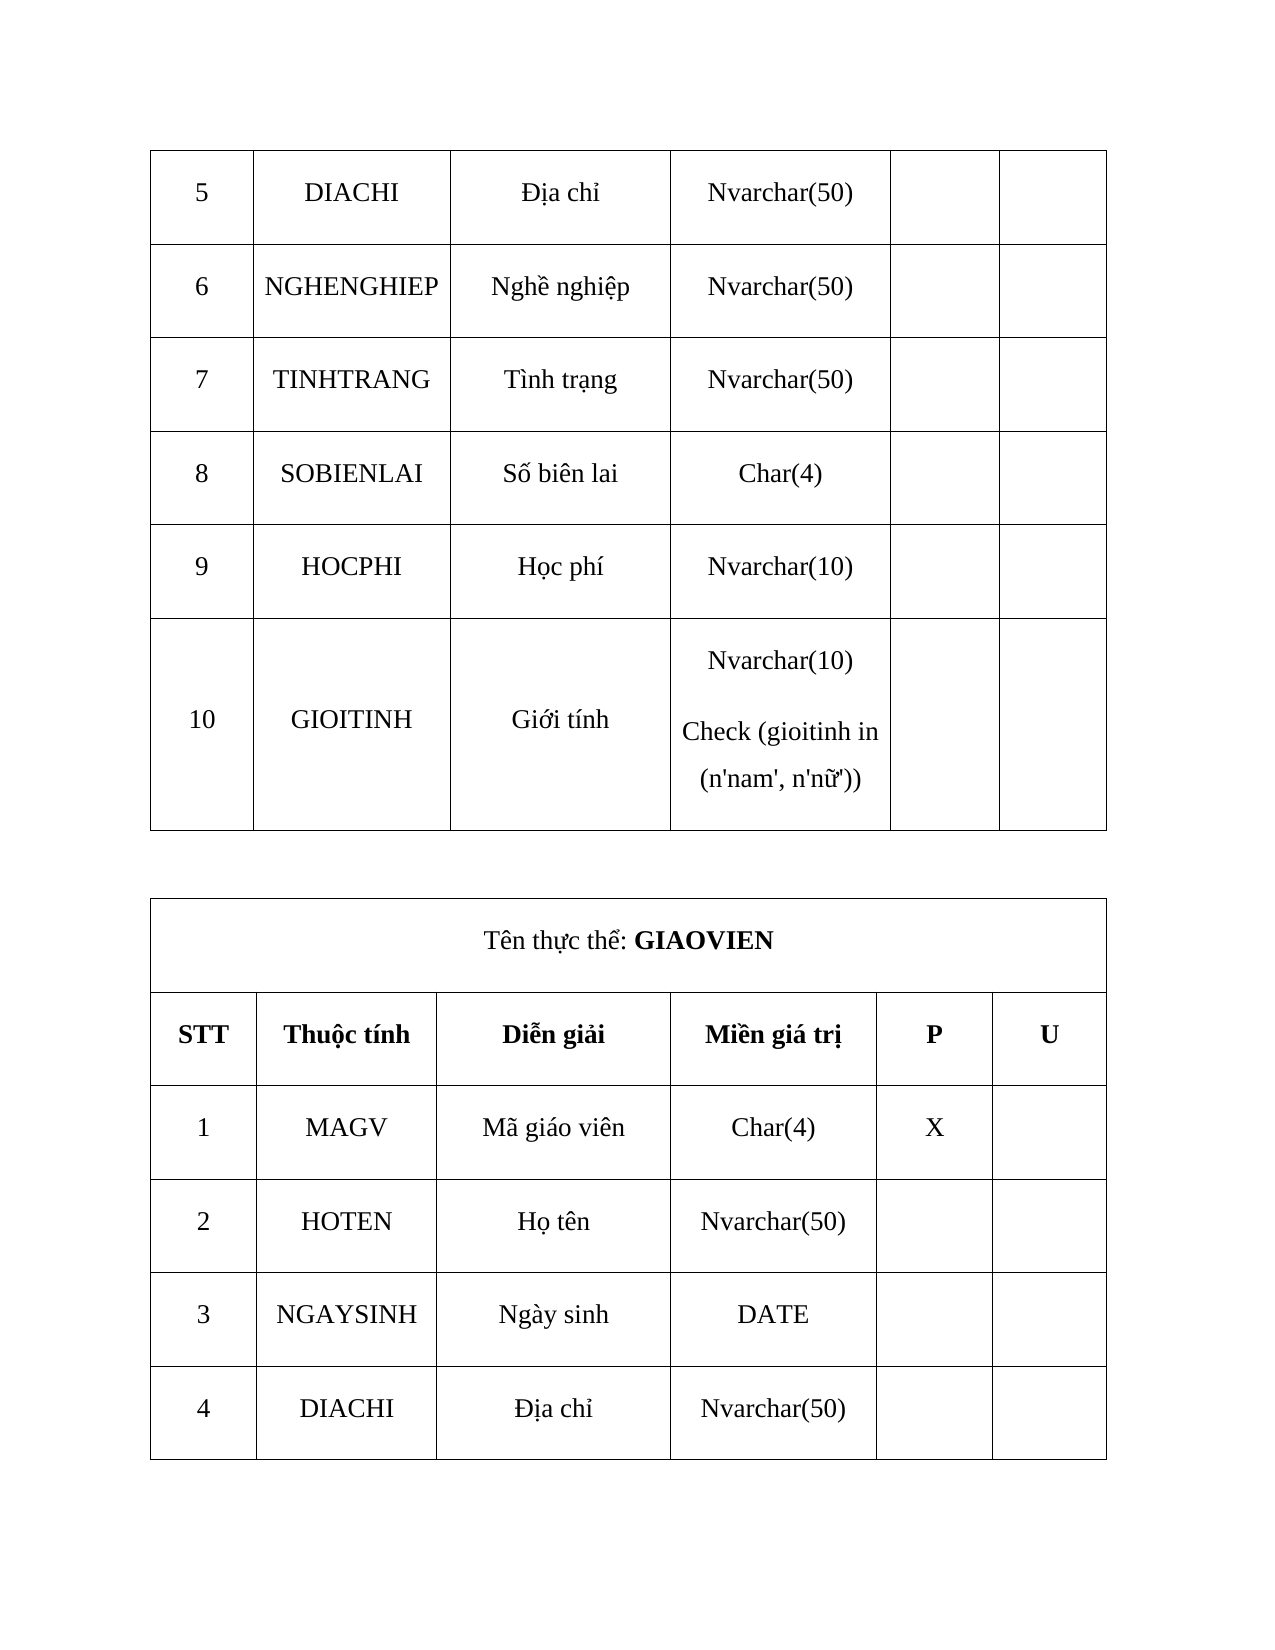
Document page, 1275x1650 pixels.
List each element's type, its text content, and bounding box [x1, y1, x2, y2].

table_header Tên thực thể: GIAOVIEN [151, 899, 1106, 992]
table_cell [891, 245, 999, 337]
table_cell [993, 1273, 1106, 1366]
table_cell [1000, 525, 1106, 618]
table_cell Tình trạng [451, 338, 670, 431]
table_cell U [993, 993, 1106, 1085]
table_cell P [877, 993, 992, 1085]
table_cell NGAYSINH [257, 1273, 436, 1366]
table_cell Nvarchar(50) [671, 338, 890, 431]
table_cell 2 [151, 1180, 256, 1272]
table_cell Thuộc tính [257, 993, 436, 1085]
table_cell Char(4) [671, 1086, 876, 1179]
table_cell NGHENGHIEP [254, 245, 450, 337]
table_cell 1 [151, 1086, 256, 1179]
table_cell HOCPHI [254, 525, 450, 618]
table_cell X [877, 1086, 992, 1179]
table_cell [877, 1180, 992, 1272]
table_cell [1000, 245, 1106, 337]
table_cell Nvarchar(50) [671, 245, 890, 337]
table_cell Địa chỉ [437, 1367, 670, 1459]
table_cell STT [151, 993, 256, 1085]
table_cell [891, 151, 999, 243]
table_cell [891, 432, 999, 524]
table_cell Nghề nghiệp [451, 245, 670, 337]
table_cell Nvarchar(50) [671, 1367, 876, 1459]
table_cell [877, 1367, 992, 1459]
table_cell 10 [151, 619, 253, 829]
table_cell MAGV [257, 1086, 436, 1179]
table_cell [877, 1273, 992, 1366]
table_cell [891, 619, 999, 829]
table_cell [1000, 619, 1106, 829]
table_cell [993, 1180, 1106, 1272]
table_cell [891, 525, 999, 618]
table_cell Nvarchar(50) [671, 151, 890, 243]
table_cell Ngày sinh [437, 1273, 670, 1366]
table_cell Char(4) [671, 432, 890, 524]
table_cell Họ tên [437, 1180, 670, 1272]
table_cell TINHTRANG [254, 338, 450, 431]
table_cell Học phí [451, 525, 670, 618]
table_cell 9 [151, 525, 253, 618]
table_cell 8 [151, 432, 253, 524]
table_cell [1000, 338, 1106, 431]
table_cell [993, 1086, 1106, 1179]
table_cell 4 [151, 1367, 256, 1459]
table_cell Mã giáo viên [437, 1086, 670, 1179]
table_cell DIACHI [254, 151, 450, 243]
table_cell 3 [151, 1273, 256, 1366]
table_cell Địa chỉ [451, 151, 670, 243]
table_cell Miền giá trị [671, 993, 876, 1085]
table_cell Nvarchar(50) [671, 1180, 876, 1272]
table_cell Nvarchar(10) Check (gioitinh in (n'nam', n'nữ')) [671, 619, 890, 829]
table_cell [891, 338, 999, 431]
table_cell [993, 1367, 1106, 1459]
table_cell HOTEN [257, 1180, 436, 1272]
table_cell GIOITINH [254, 619, 450, 829]
table_cell Số biên lai [451, 432, 670, 524]
table_cell Giới tính [451, 619, 670, 829]
table_cell Nvarchar(10) [671, 525, 890, 618]
table_cell SOBIENLAI [254, 432, 450, 524]
table_cell [1000, 151, 1106, 243]
table_cell DATE [671, 1273, 876, 1366]
table_cell 5 [151, 151, 253, 243]
table_cell [1000, 432, 1106, 524]
table_cell 7 [151, 338, 253, 431]
table_cell DIACHI [257, 1367, 436, 1459]
table_cell 6 [151, 245, 253, 337]
table_cell Diễn giải [437, 993, 670, 1085]
